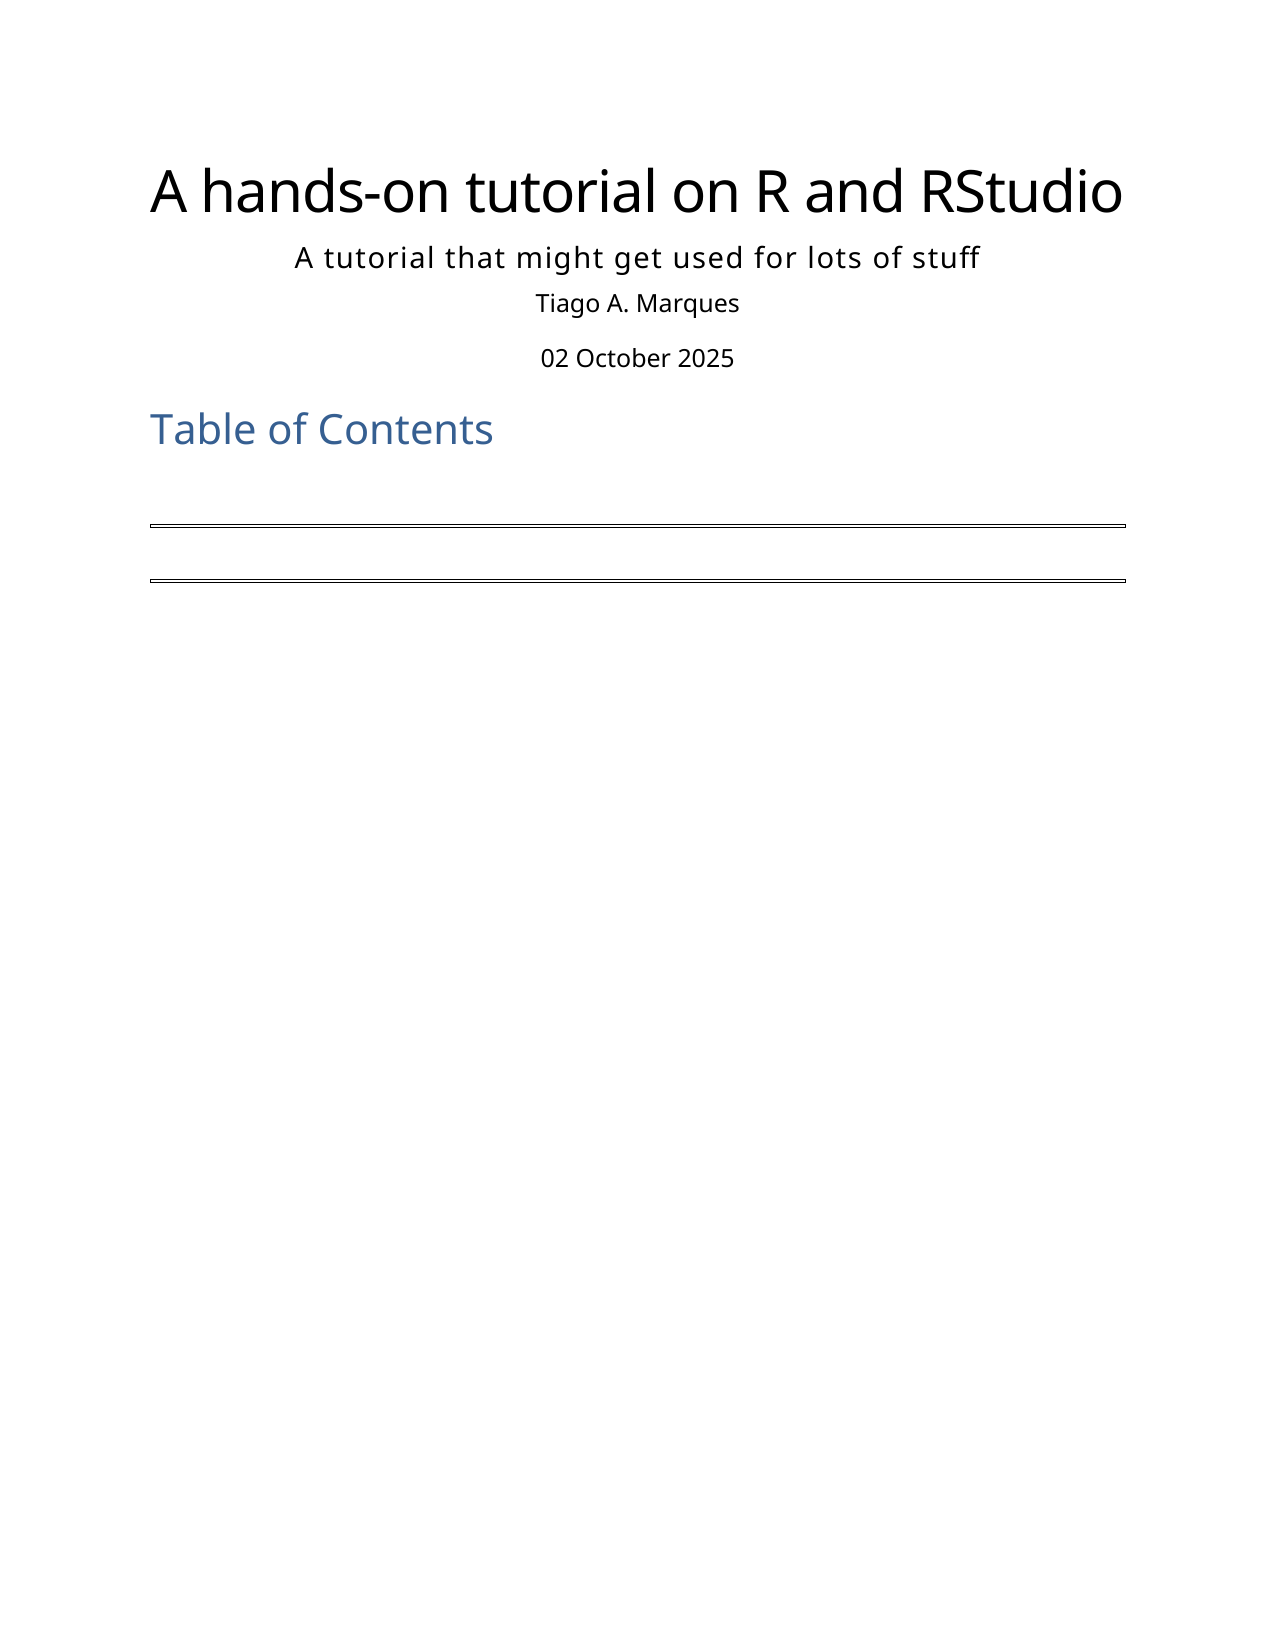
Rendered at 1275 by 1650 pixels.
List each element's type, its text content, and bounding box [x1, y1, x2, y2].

text Tiago A. Marques [150, 286, 1125, 320]
title A hands-on tutorial on R and RStudio [150, 150, 1125, 229]
subtitle A tutorial that might get used for lots of stuff [150, 238, 1125, 277]
text 02 October 2025 [150, 341, 1125, 375]
